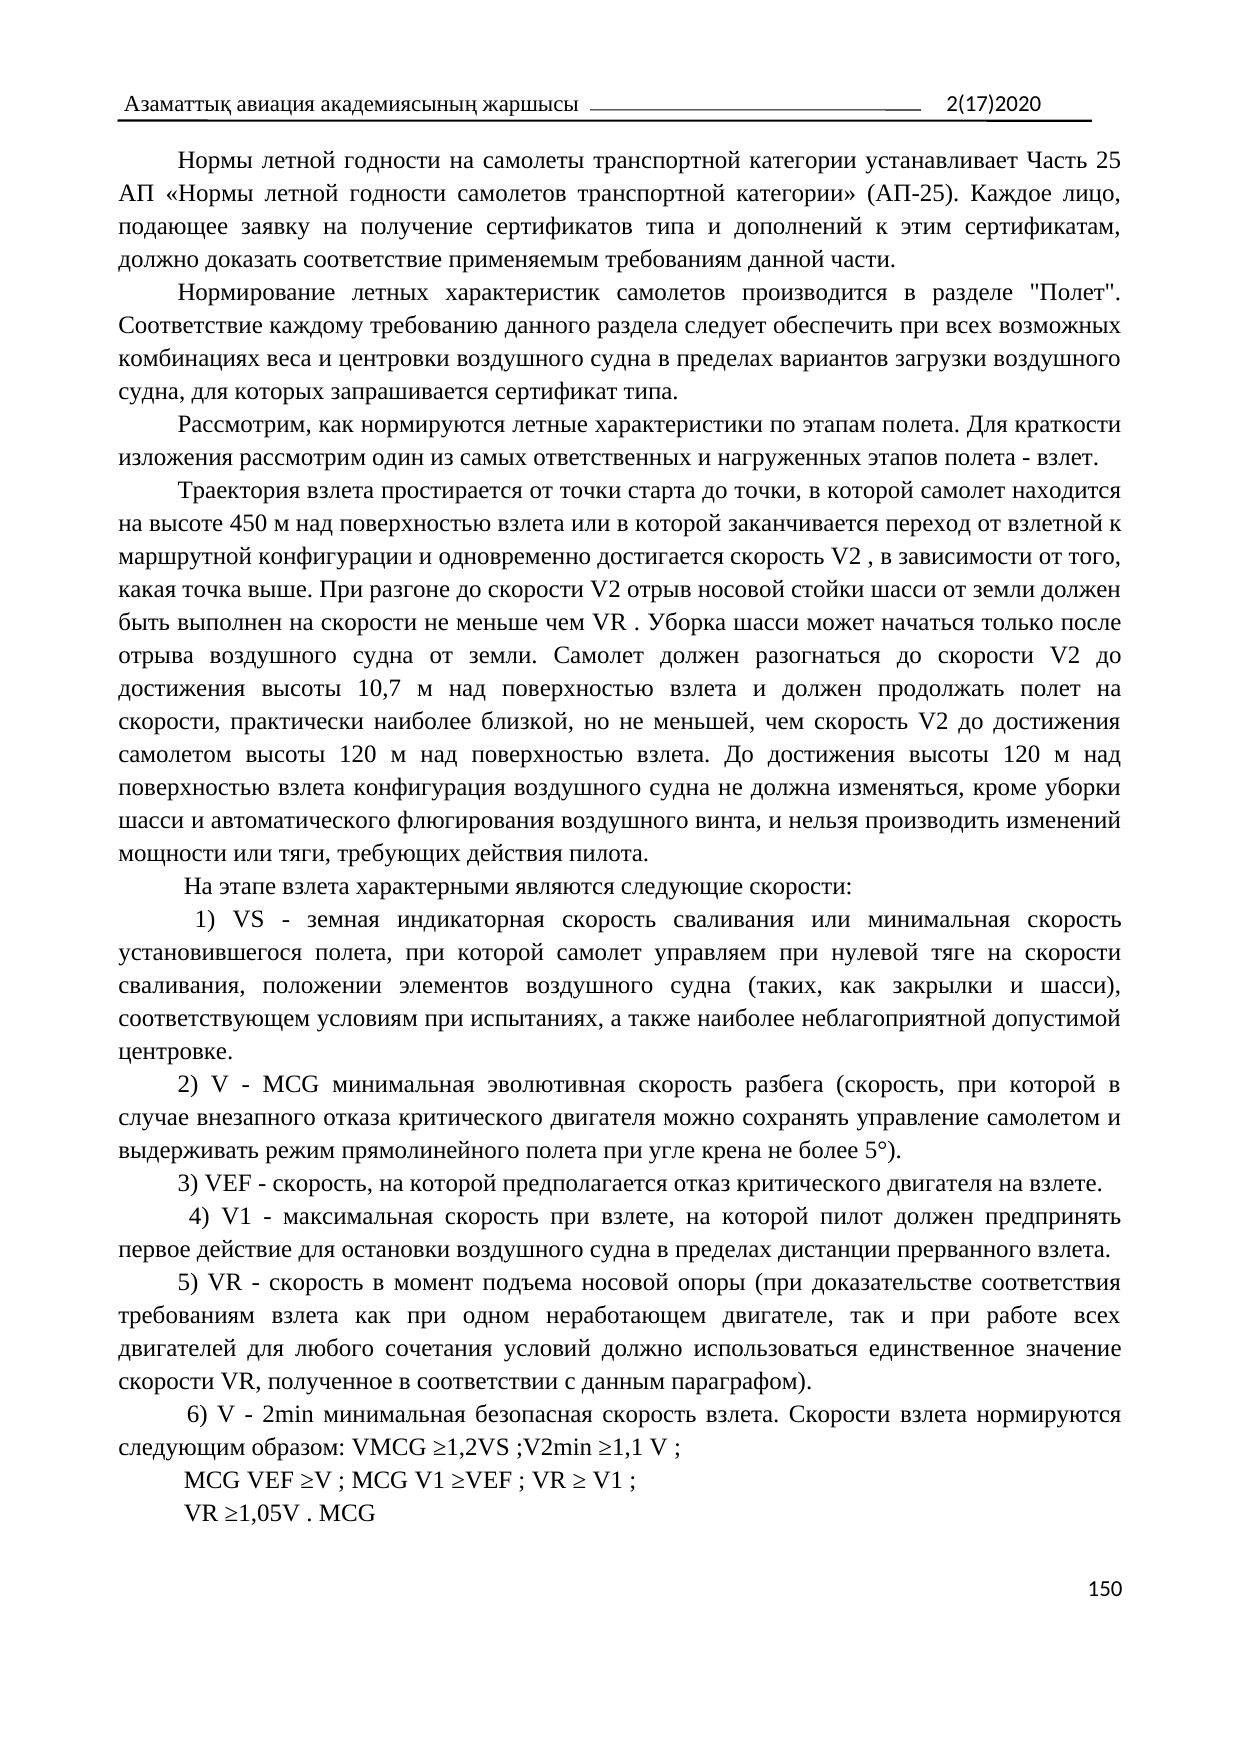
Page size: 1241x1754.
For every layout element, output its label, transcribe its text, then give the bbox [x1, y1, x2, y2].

text Траектория взлета простирается от точки старта до точки, в которой самолет находится на высоте 450 м над поверхностью взлета или в которой заканчивается переход от взлетной к маршрутной конфигурации и одновременно достигается скорость V2 , в зависимости от того, какая точка выше. При разгоне до скорости V2 отрыв носовой стойки шасси от земли должен быть выполнен на скорости не меньше чем VR . Уборка шасси может начаться только после отрыва воздушного судна от земли. Самолет должен разогнаться до скорости V2 до достижения высоты 10,7 м над поверхностью взлета и должен продолжать полет на скорости, практически наиболее близкой, но не меньшей, чем скорость V2 до достижения самолетом высоты 120 м над поверхностью взлета. До достижения высоты 120 м над поверхностью взлета конфигурация воздушного судна не должна изменяться, кроме уборки шасси и автоматического флюгирования воздушного винта, и нельзя производить изменений мощности или тяги, требующих действия пилота. [118, 475, 1122, 867]
text 5) VR - скорость в момент подъема носовой опоры (при доказательстве соответствия требованиям взлета как при одном неработающем двигателе, так и при работе всех двигателей для любого сочетания условий должно использоваться единственное значение скорости VR, полученное в соответствии с данным параграфом). [118, 1267, 1122, 1395]
text MCG VEF ≥V ; MCG V1 ≥VEF ; VR ≥ V1 ; [118, 1466, 1122, 1494]
text 4) V1 - максимальная скорость при взлете, на которой пилот должен предпринять первое действие для остановки воздушного судна в пределах дистанции прерванного взлета. [118, 1201, 1122, 1263]
text Нормирование летных характеристик самолетов производится в разделе "Полет". Соответствие каждому требованию данного раздела следует обеспечить при всех возможных комбинациях веса и центровки воздушного судна в пределах вариантов загрузки воздушного судна, для которых запрашивается сертификат типа. [118, 277, 1122, 404]
text 1) VS - земная индикаторная скорость сваливания или минимальная скорость установившегося полета, при которой самолет управляем при нулевой тяге на скорости сваливания, положении элементов воздушного судна (таких, как закрылки и шасси), соответствующем условиям при испытаниях, а также наиболее неблагоприятной допустимой центровке. [118, 904, 1122, 1065]
text 2) V - MCG минимальная эволютивная скорость разбега (скорость, при которой в случае внезапного отказа критического двигателя можно сохранять управление самолетом и выдерживать режим прямолинейного полета при угле крена не более 5°). [118, 1069, 1122, 1164]
text 6) V - 2min минимальная безопасная скорость взлета. Скорости взлета нормируются следующим образом: VMCG ≥1,2VS ;V2min ≥1,1 V ; [118, 1399, 1122, 1461]
text На этапе взлета характерными являются следующие скорости: [118, 871, 1122, 900]
text Нормы летной годности на самолеты транспортной категории устанавливает Часть 25 АП «Нормы летной годности самолетов транспортной категории» (АП-25). Каждое лицо, подающее заявку на получение сертификатов типа и дополнений к этим сертификатам, должно доказать соответствие применяемым требованиям данной части. [118, 145, 1122, 272]
text 3) VEF - скорость, на которой предполагается отказ критического двигателя на взлете. [118, 1168, 1122, 1197]
text Рассмотрим, как нормируются летные характеристики по этапам полета. Для краткости изложения рассмотрим один из самых ответственных и нагруженных этапов полета - взлет. [118, 409, 1122, 471]
text VR ≥1,05V . MCG [118, 1498, 1122, 1527]
